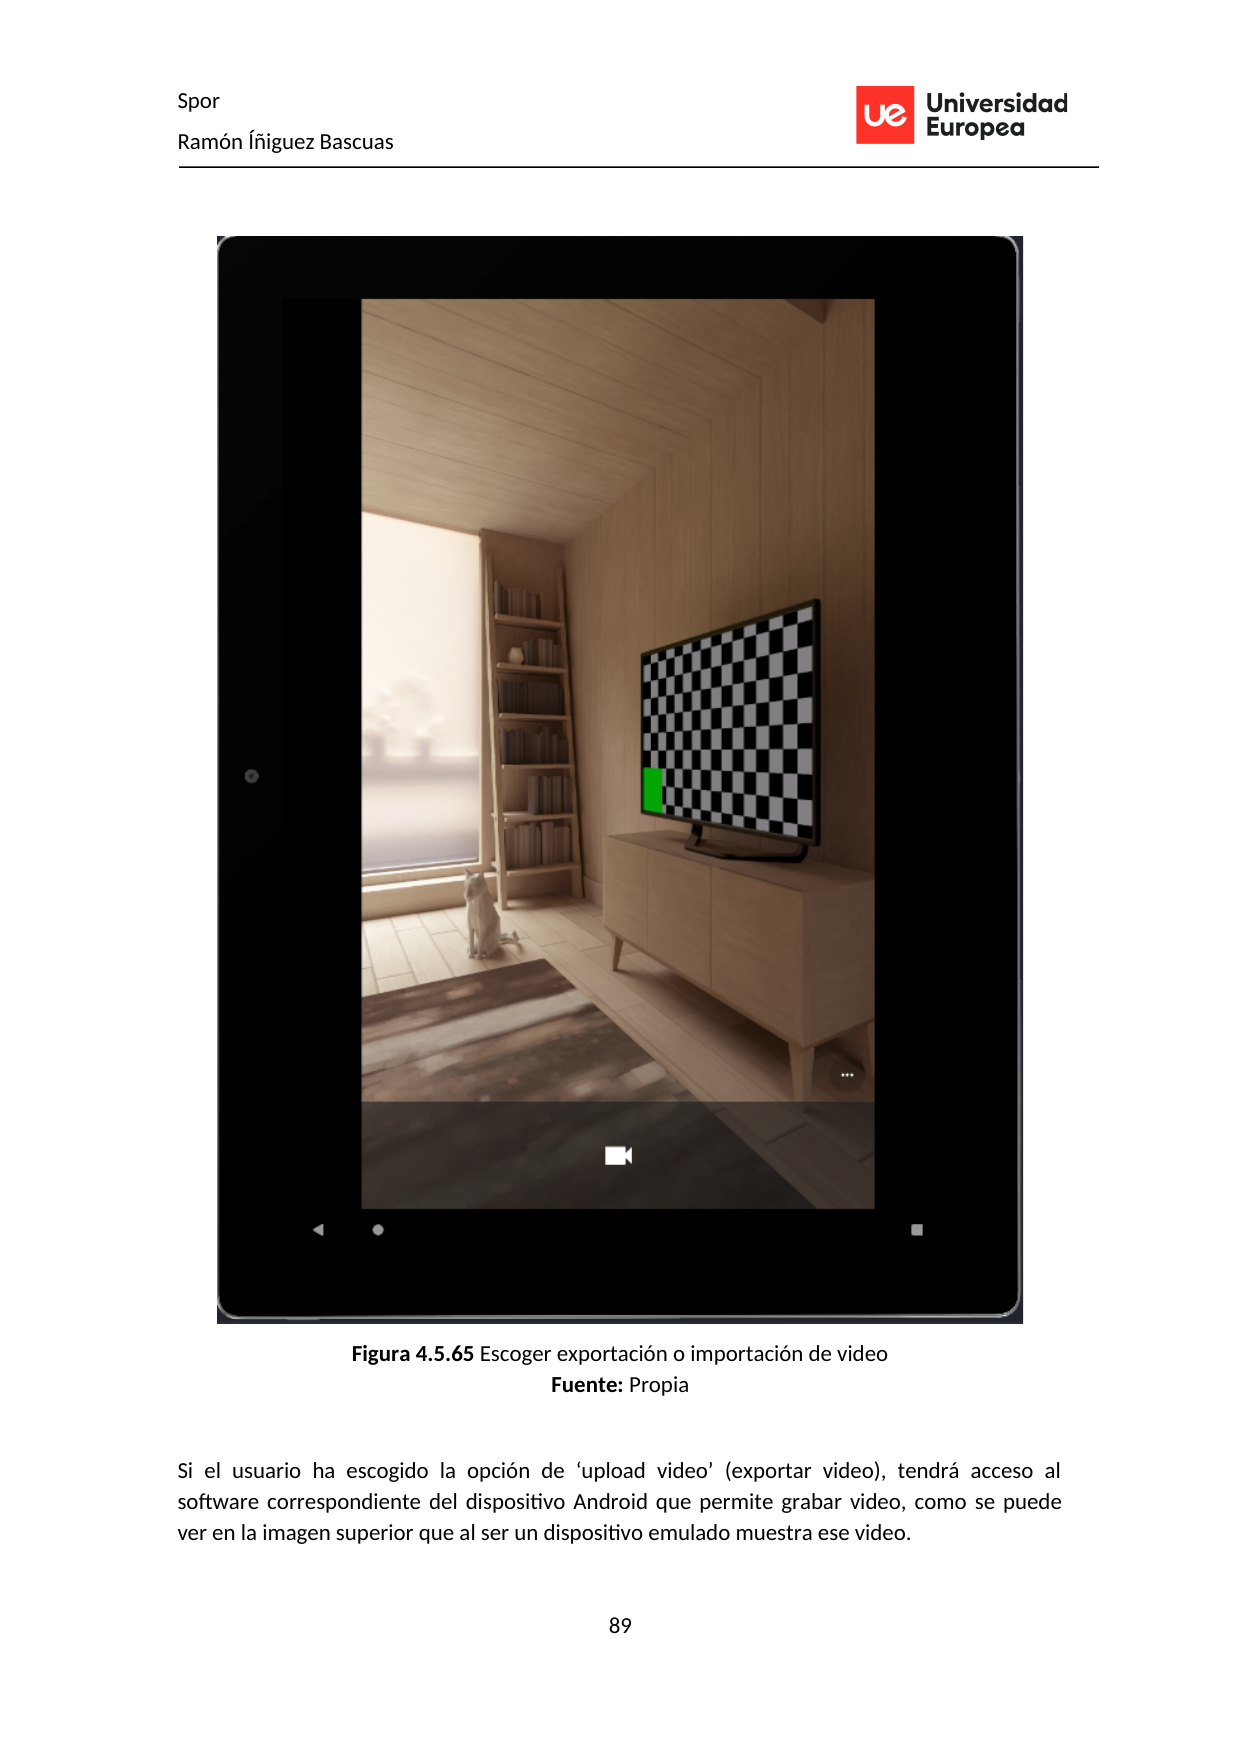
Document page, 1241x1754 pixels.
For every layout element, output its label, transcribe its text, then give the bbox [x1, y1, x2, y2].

text Si el usuario ha escogido la opción de ‘upload video’ (exportar video), tendrá acceso al software correspondiente del dispositivo Android que permite grabar video, como se puede ver en la imagen superior que al ser un dispositivo emulado muestra ese video. [177, 1456, 1063, 1546]
picture [217, 236, 1024, 1324]
picture [856, 86, 1068, 144]
